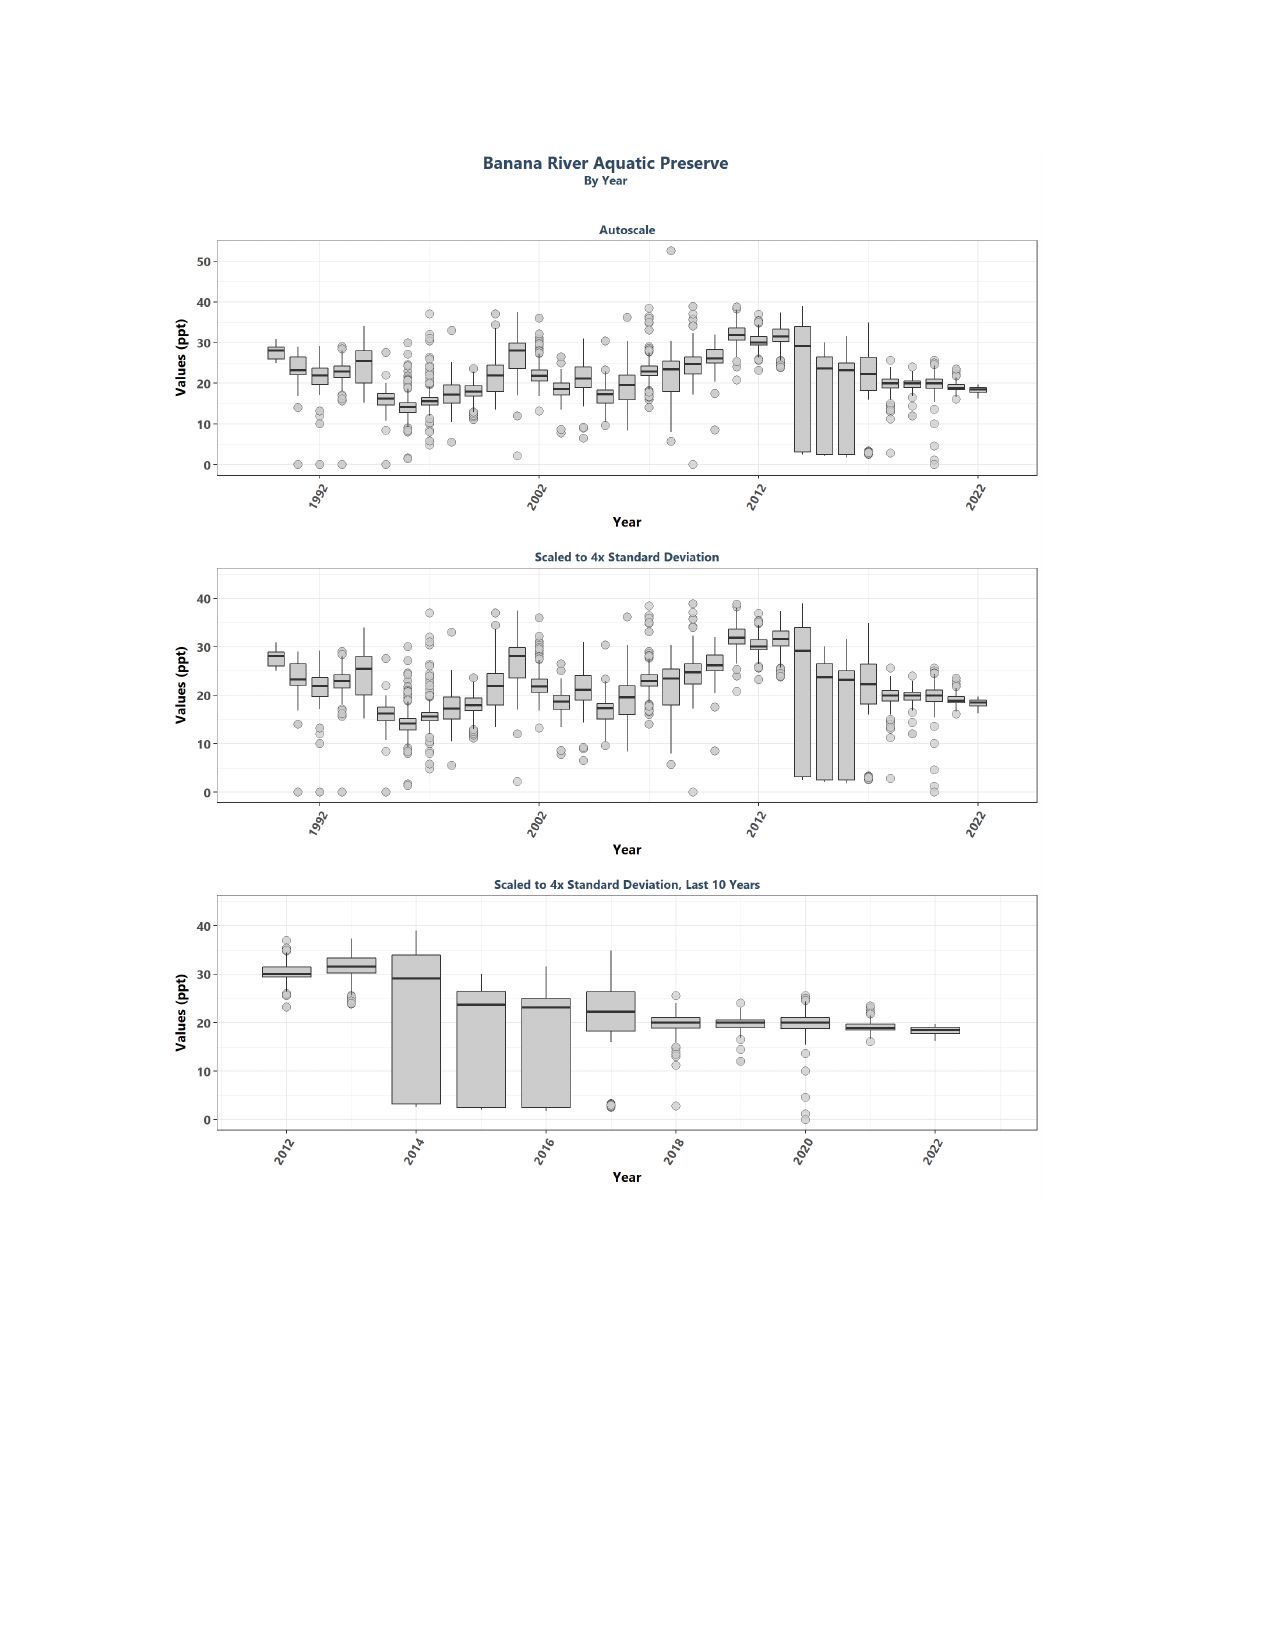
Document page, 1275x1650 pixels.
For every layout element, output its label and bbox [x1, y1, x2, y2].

picture [168, 150, 1044, 1200]
